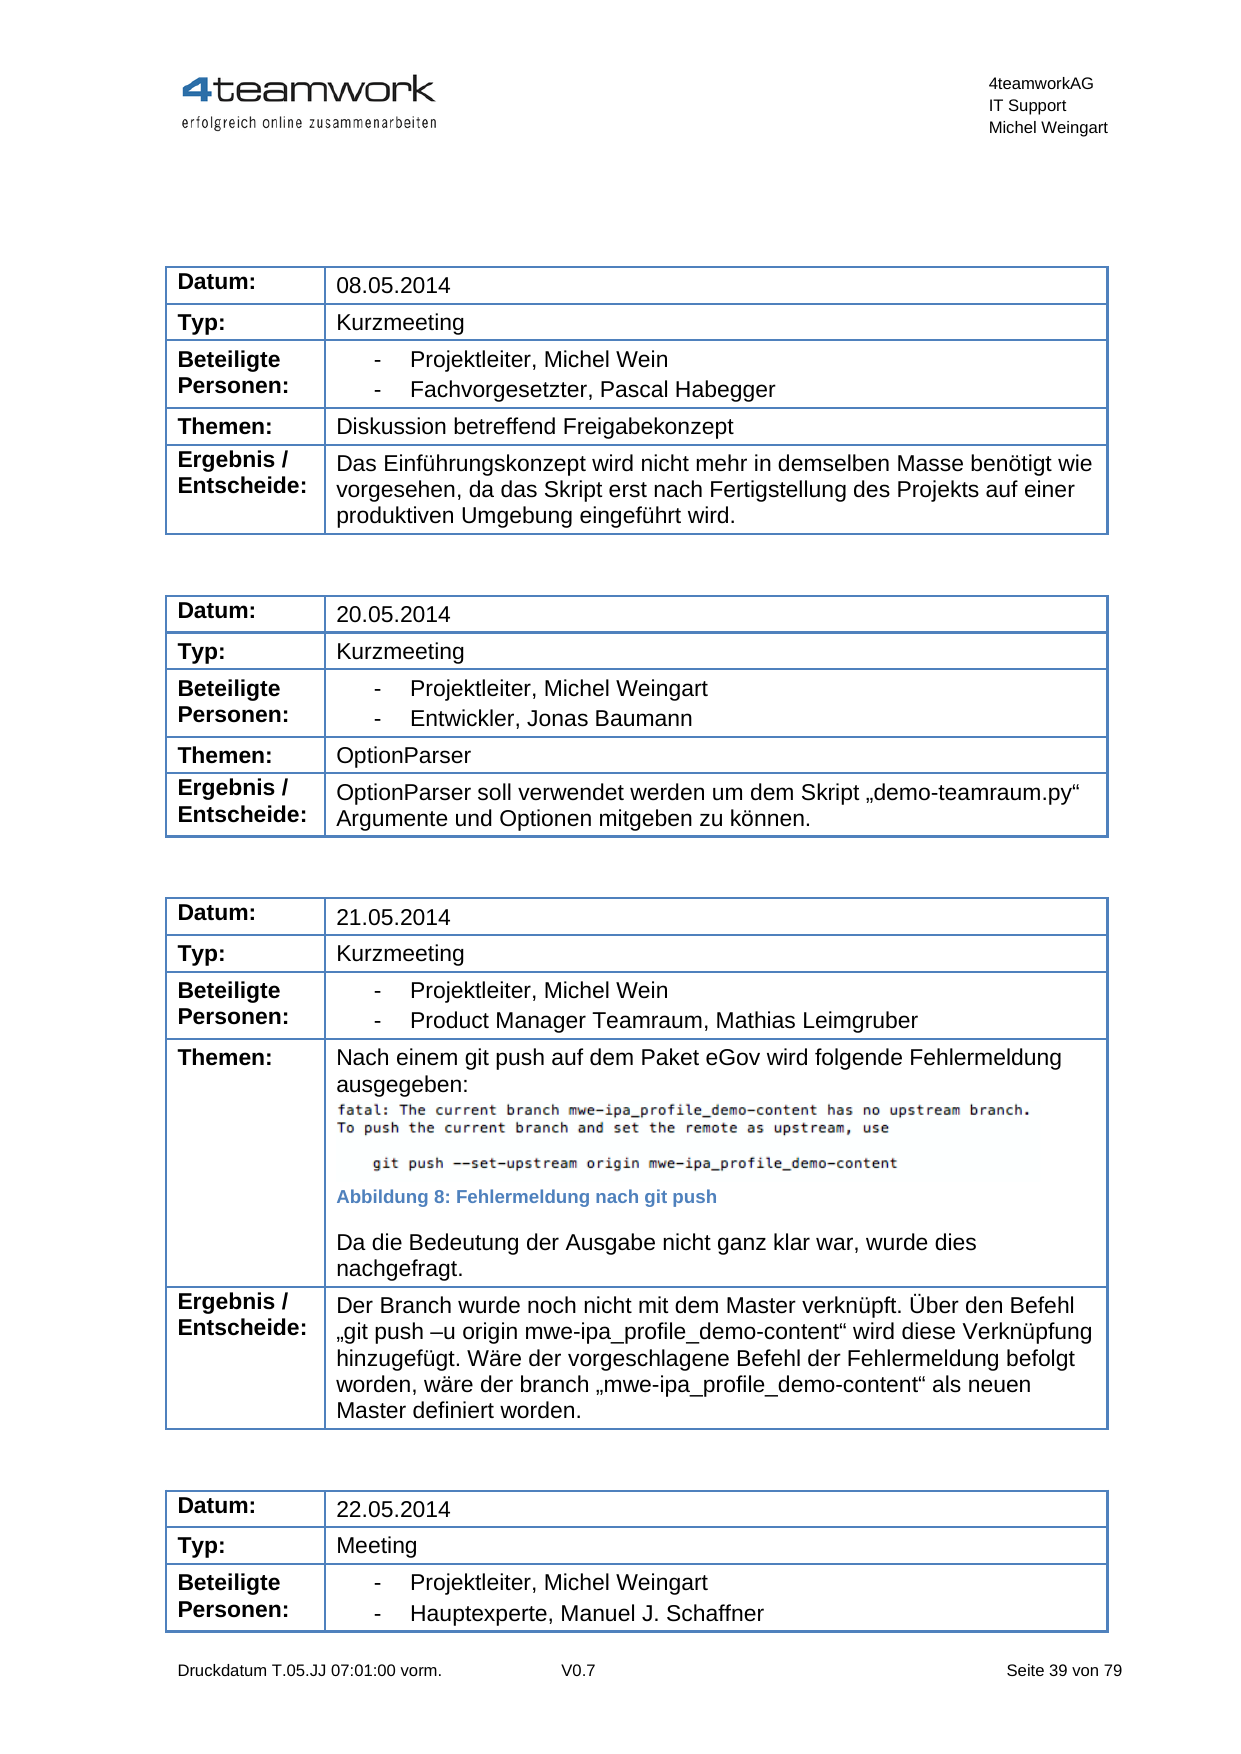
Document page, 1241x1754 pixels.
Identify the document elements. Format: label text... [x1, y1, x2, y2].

table_cell Themen: [167, 738, 324, 772]
table_cell Beteiligte Personen: [167, 670, 324, 736]
table_header 08.05.2014 [326, 268, 1106, 303]
table_cell Typ: [167, 305, 324, 339]
table_cell Themen: [167, 1040, 324, 1286]
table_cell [326, 1565, 1106, 1630]
table_cell Kurzmeeting [326, 634, 1106, 668]
table_cell Themen: [167, 409, 324, 443]
table_cell Ergebnis / Entscheide: [167, 1288, 324, 1428]
table_cell OptionParser [326, 738, 1106, 772]
table_cell Typ: [167, 1528, 324, 1563]
table_cell Der Branch wurde noch nicht mit dem Master verknüpft. Über den Befehl „git push –u origin mwe-ipa_profile_demo-content“ wird diese Verknüpfung hinzugefügt. Wäre der vorgeschlagene Befehl der Fehlermeldung befolgt worden, wäre der branch „mwe-ipa_profile_demo-content“ als neuen Master definiert worden. [326, 1288, 1106, 1428]
table_cell Ergebnis / Entscheide: [167, 446, 324, 533]
table_cell Meeting [326, 1528, 1106, 1563]
table_cell Projektleiter, Michel Wein Fachvorgesetzter, Pascal Habegger [326, 341, 1106, 407]
table_cell Kurzmeeting [326, 305, 1106, 339]
table_cell Ergebnis / Entscheide: [167, 774, 324, 835]
table_cell Das Einführungskonzept wird nicht mehr in demselben Masse benötigt wie vorgesehen, da das Skript erst nach Fertigstellung des Projekts auf einer produktiven Umgebung eingeführt wird. [326, 446, 1106, 533]
table_header Datum: [167, 899, 324, 934]
table_cell Diskussion betreffend Freigabekonzept [326, 409, 1106, 443]
table_cell Typ: [167, 936, 324, 971]
table_header Datum: [167, 1492, 324, 1526]
table_header 20.05.2014 [326, 597, 1106, 631]
table_cell Typ: [167, 634, 324, 668]
table_cell Projektleiter, Michel Weingart Entwickler, Jonas Baumann [326, 670, 1106, 736]
table_header Datum: [167, 597, 324, 631]
picture [336, 1101, 1040, 1182]
table_cell Nach einem git push auf dem Paket eGov wird folgende Fehlermeldung ausgegeben: Abbildung 8: Fehlermeldung nach git push Da die Bedeutung der Ausgabe nicht ganz klar war, wurde dies nachgefragt. [326, 1040, 1106, 1286]
table_cell OptionParser soll verwendet werden um dem Skript „demo-teamraum.py“ Argumente und Optionen mitgeben zu können. [326, 774, 1106, 835]
table_cell Beteiligte Personen: [167, 973, 324, 1038]
table_cell Kurzmeeting [326, 936, 1106, 971]
picture [177, 69, 440, 134]
table_header 21.05.2014 [326, 899, 1106, 934]
table_cell Projektleiter, Michel Wein Product Manager Teamraum, Mathias Leimgruber [326, 973, 1106, 1038]
table_header Datum: [167, 268, 324, 303]
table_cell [167, 1565, 324, 1630]
table_header 22.05.2014 [326, 1492, 1106, 1526]
table_cell Beteiligte Personen: [167, 341, 324, 407]
